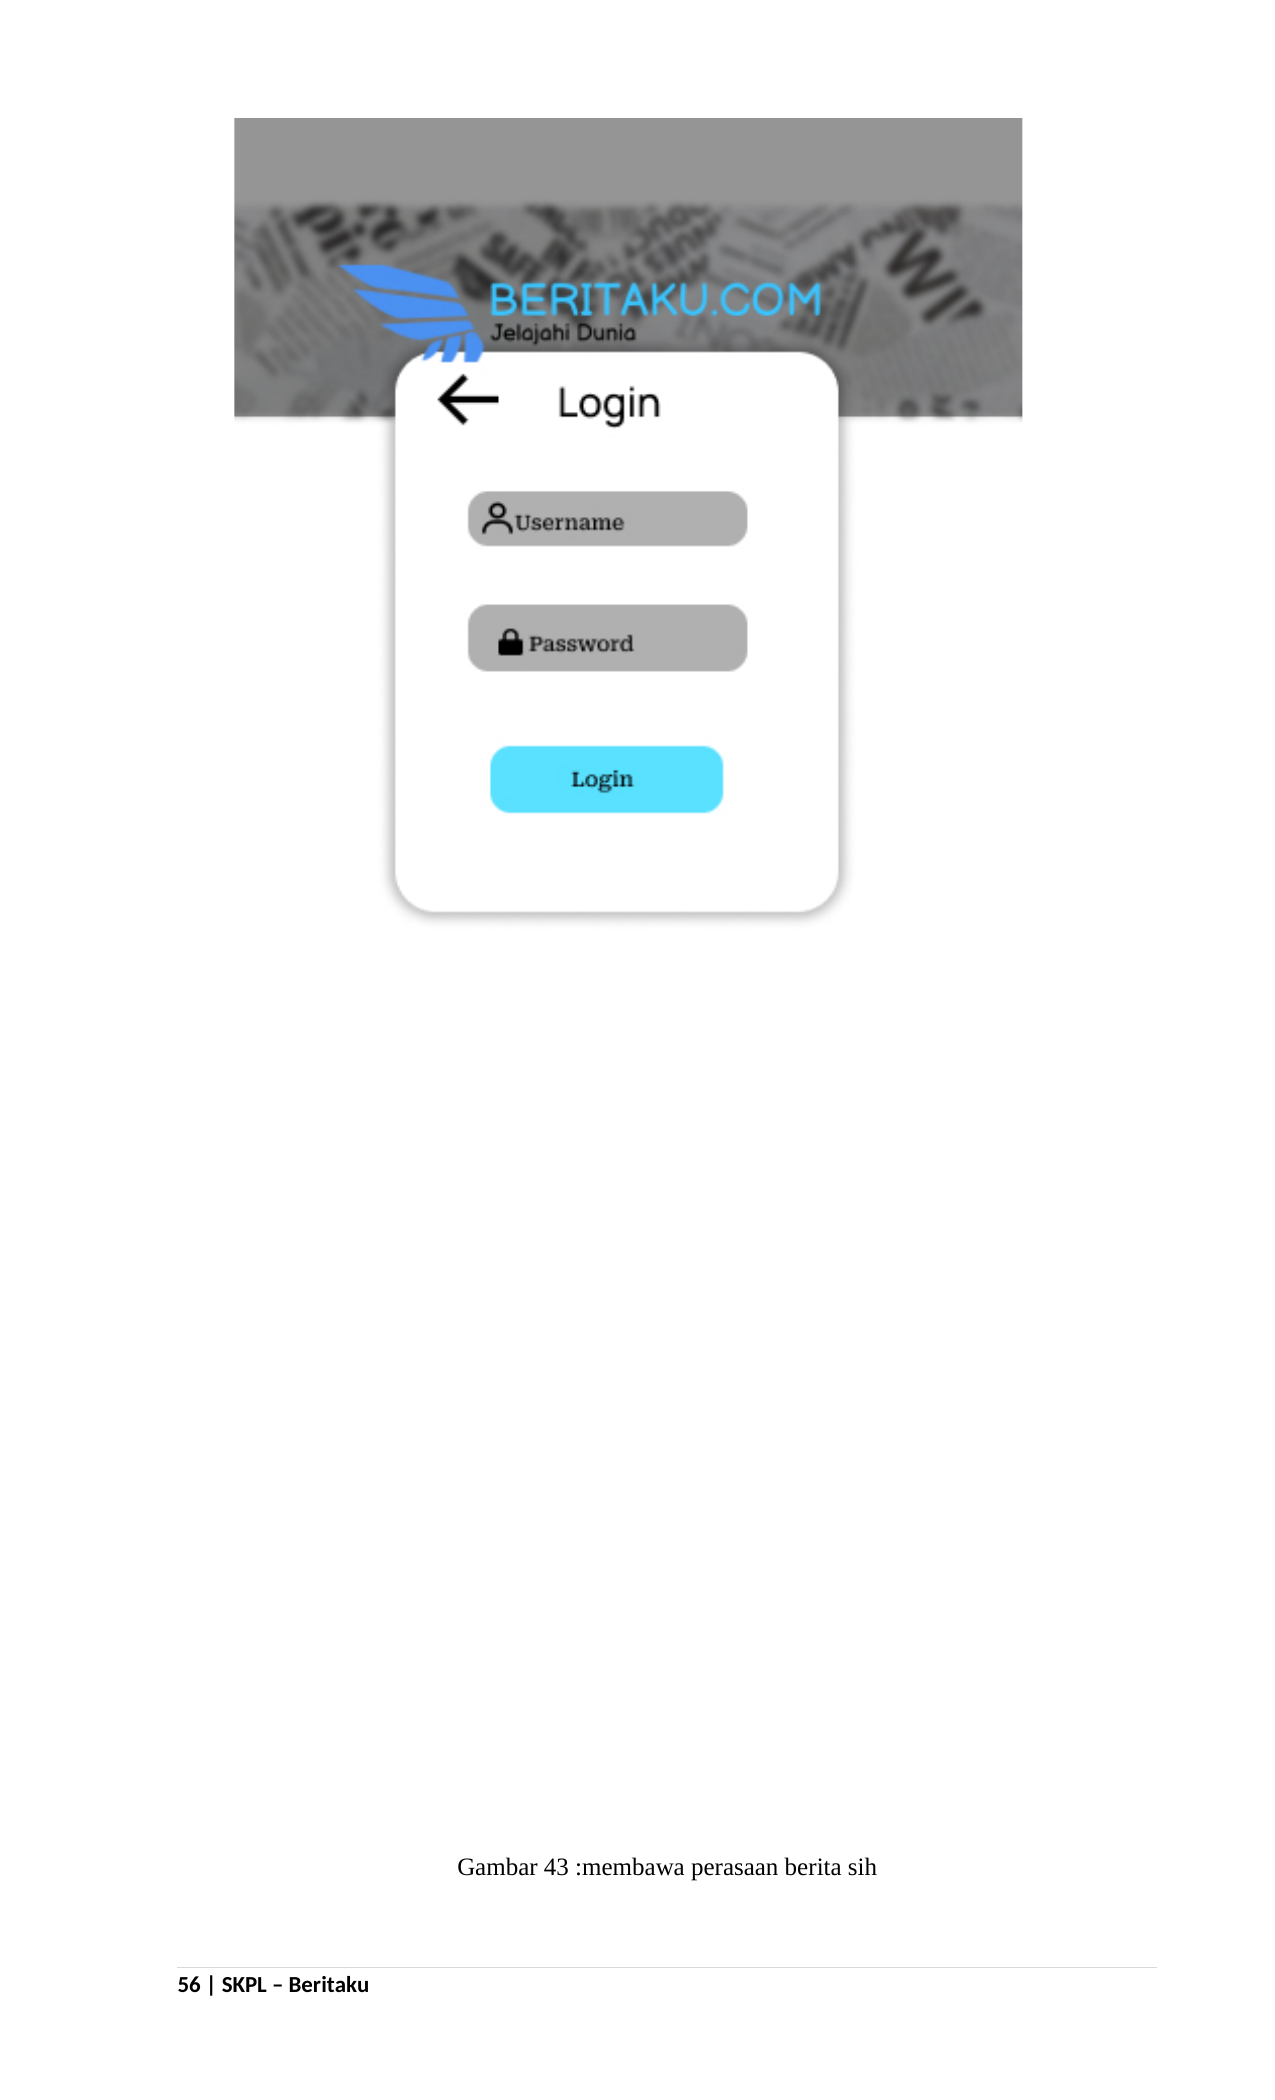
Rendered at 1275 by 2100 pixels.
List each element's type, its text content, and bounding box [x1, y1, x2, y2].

picture [234, 118, 1023, 1824]
text Gambar 43 :membawa perasaan berita sih [177, 1852, 1157, 1881]
